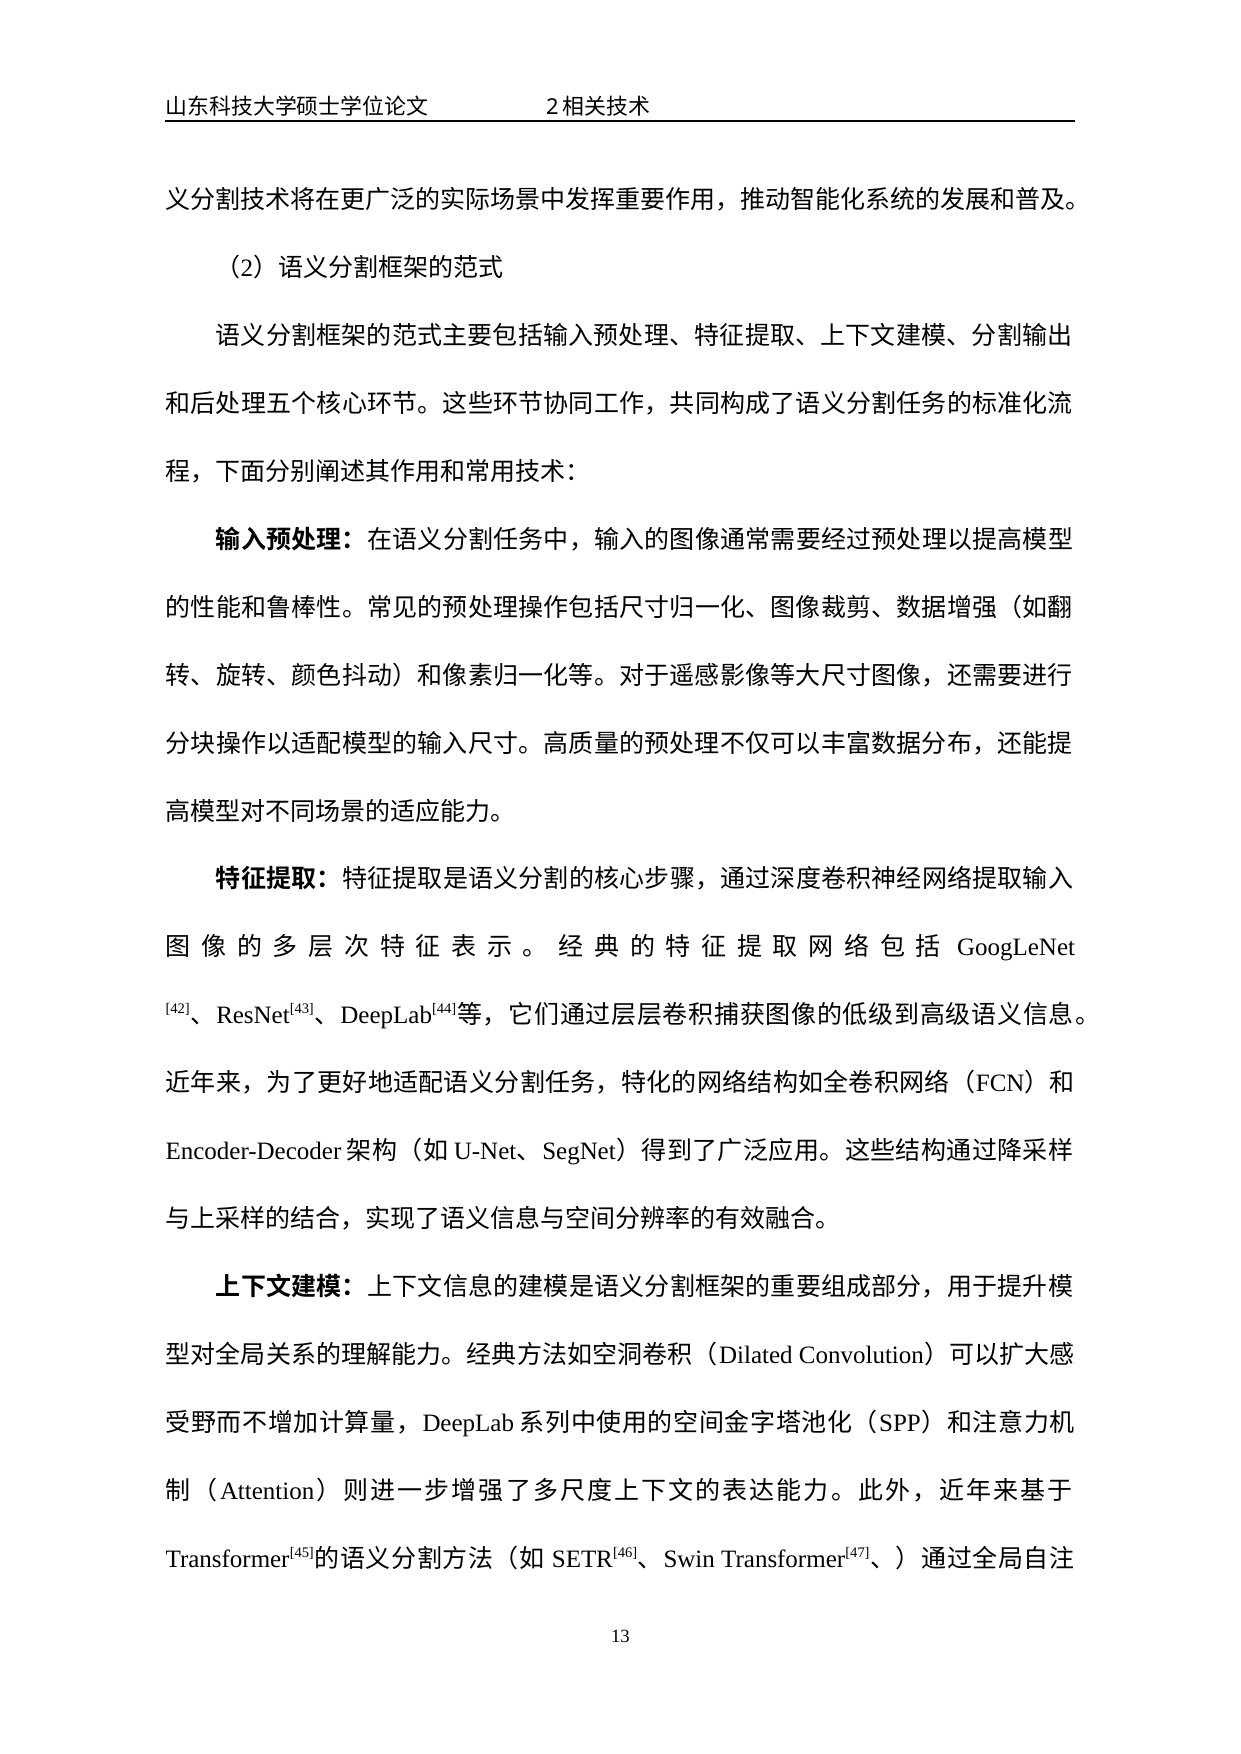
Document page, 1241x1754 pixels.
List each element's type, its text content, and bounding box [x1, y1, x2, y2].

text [165, 164, 1075, 232]
text （2）语义分割框架的范式 [165, 232, 1075, 300]
text 特征提取：特征提取是语义分割的核心步骤，通过深度卷积神经网络提取输入图像的多层次特征表示。经典的特征提取网络包括GoogLeNet [42]、ResNet[43]、DeepLab[44]等，它们通过层层卷积捕获图像的低级到高级语义信息。近年来，为了更好地适配语义分割任务，特化的网络结构如全卷积网络（FCN）和Encoder-Decoder架构（如U-Net、SegNet）得到了广泛应用。这些结构通过降采样与上采样的结合，实现了语义信息与空间分辨率的有效融合。 [165, 843, 1075, 1251]
text 语义分割框架的范式主要包括输入预处理、特征提取、上下文建模、分割输出和后处理五个核心环节。这些环节协同工作，共同构成了语义分割任务的标准化流程，下面分别阐述其作用和常用技术： [165, 300, 1075, 503]
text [165, 1251, 1075, 1590]
text 输入预处理：在语义分割任务中，输入的图像通常需要经过预处理以提高模型的性能和鲁棒性。常见的预处理操作包括尺寸归一化、图像裁剪、数据增强（如翻转、旋转、颜色抖动）和像素归一化等。对于遥感影像等大尺寸图像，还需要进行分块操作以适配模型的输入尺寸。高质量的预处理不仅可以丰富数据分布，还能提高模型对不同场景的适应能力。 [165, 503, 1075, 843]
